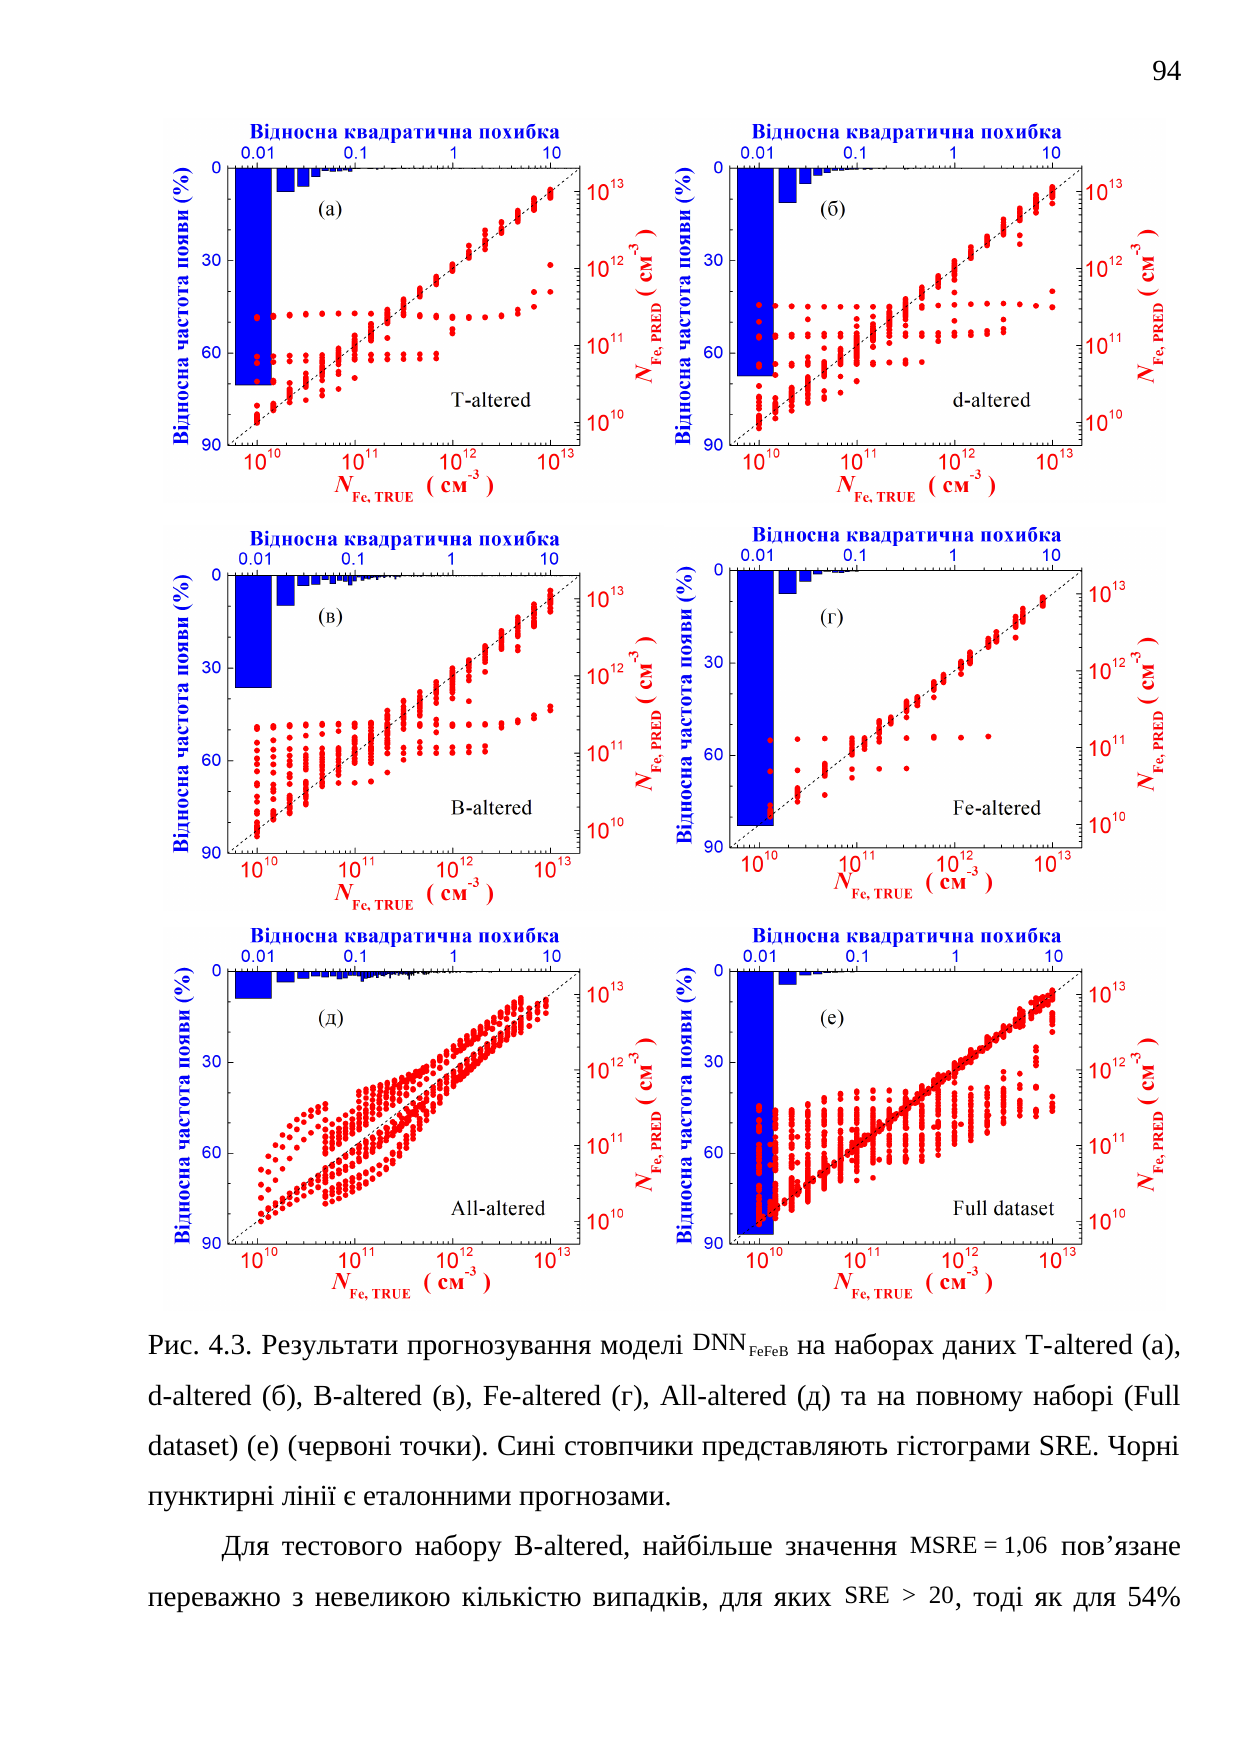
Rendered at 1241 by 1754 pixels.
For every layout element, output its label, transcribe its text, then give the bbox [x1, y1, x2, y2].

picture [162, 927, 1167, 1311]
text Рис. 4.3. Результати прогнозування моделі на наборах даних T-altered (а), d-altered (б), B-altered (в), Fe-altered (г), All-altered (д) та на повному наборі (Full dataset) (е) (червоні точки). Сині стовпчики представляють гістограми SRE. Чорні пунктирні лінії є еталонними прогнозами. [148, 1327, 1181, 1512]
picture [162, 118, 1167, 503]
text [148, 1528, 1181, 1612]
picture [162, 525, 1167, 911]
